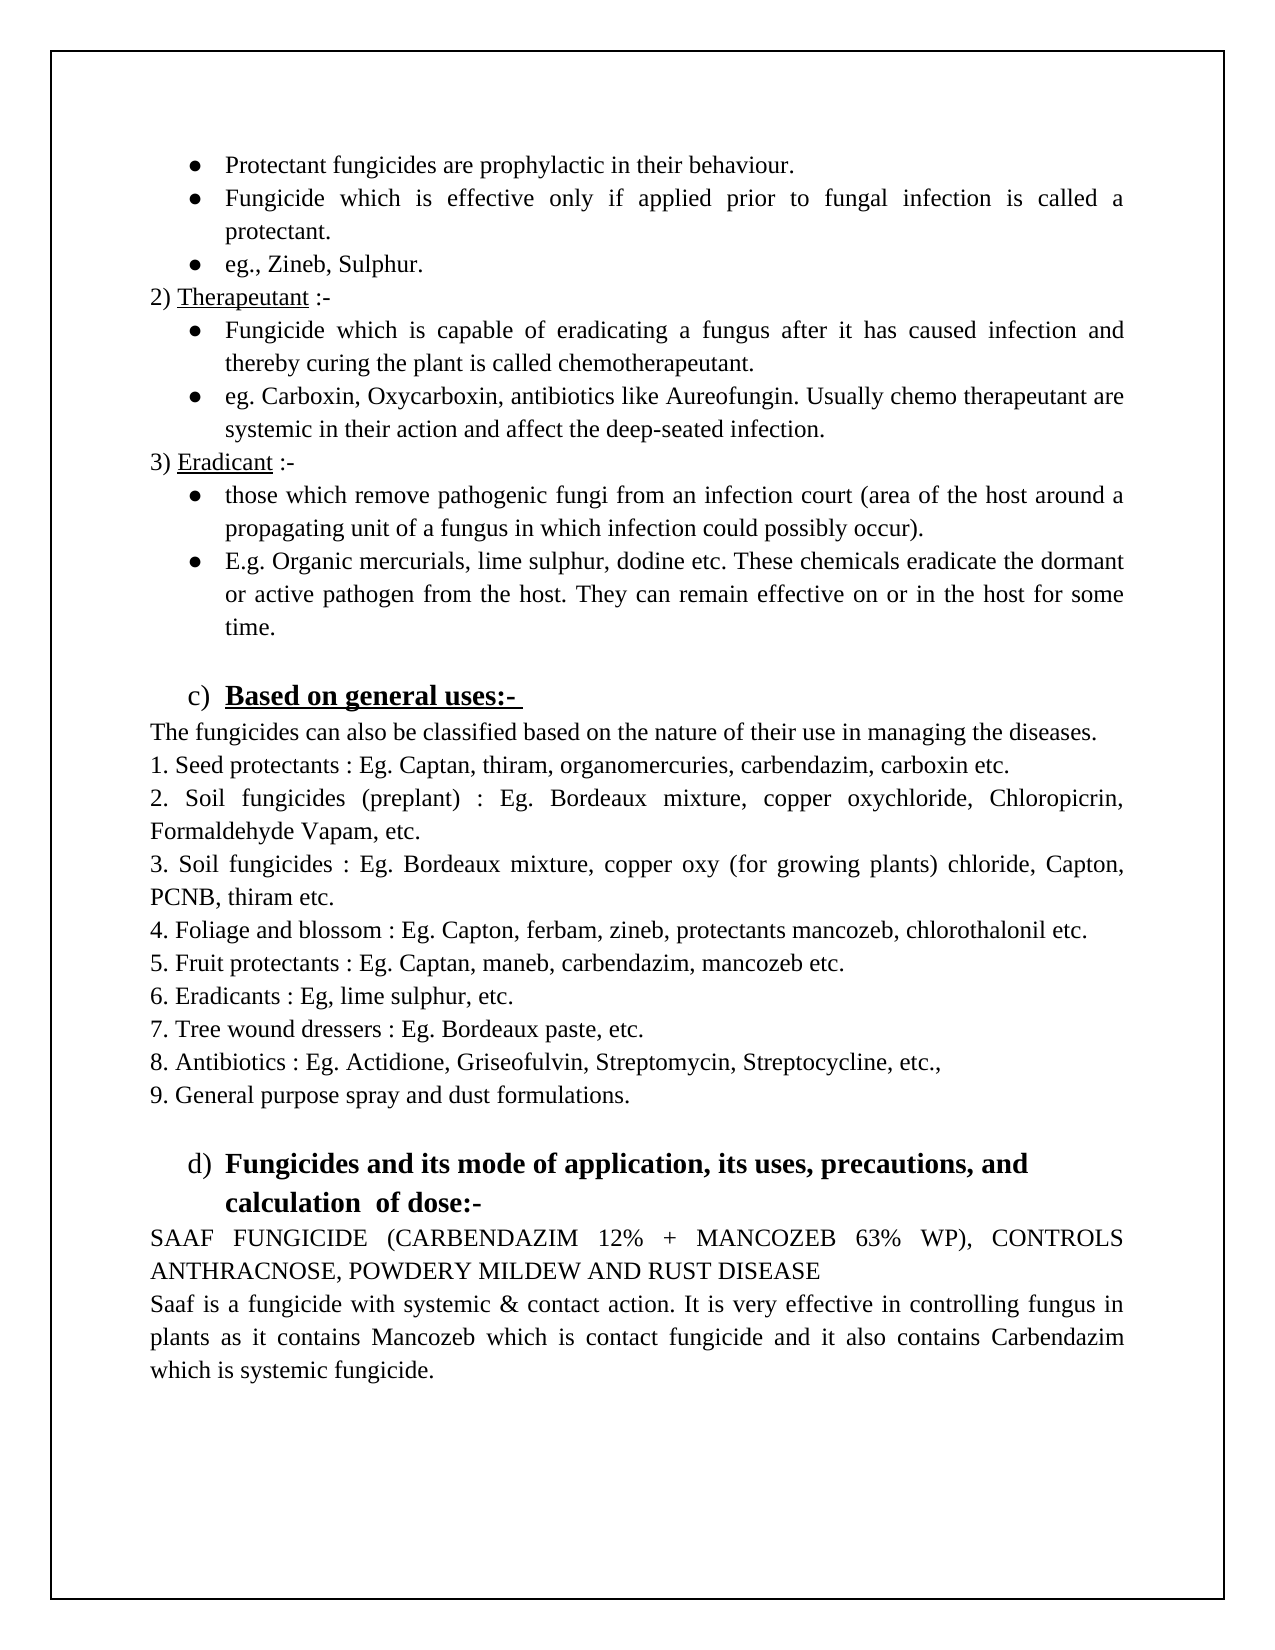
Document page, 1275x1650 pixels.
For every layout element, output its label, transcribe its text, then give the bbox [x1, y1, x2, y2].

text 2) Therapeutant :- [150, 282, 1125, 311]
text 1. Seed protectants : Eg. Captan, thiram, organomercuries, carbendazim, carboxin etc. [150, 750, 1125, 779]
text Saaf is a fungicide with systemic & contact action. It is very effective in controlling fungus in plants as it contains Mancozeb which is contact fungicide and it also contains Carbendazim which is systemic fungicide. [150, 1289, 1125, 1384]
list Fungicide which is capable of eradicating a fungus after it has caused infection and thereby curing the plant is called chemotherapeutant. [187, 315, 1125, 377]
list Fungicides and its mode of application, its uses, precautions, and calculation of dose:- [187, 1146, 1125, 1218]
text 6. Eradicants : Eg, lime sulphur, etc. [150, 981, 1125, 1010]
text The fungicides can also be classified based on the nature of their use in managing the diseases. [150, 717, 1125, 746]
list Based on general uses:- [187, 678, 1125, 712]
text SAAF FUNGICIDE (CARBENDAZIM 12% + MANCOZEB 63% WP), CONTROLS ANTHRACNOSE, POWDERY MILDEW AND RUST DISEASE [150, 1223, 1125, 1285]
list eg. Carboxin, Oxycarboxin, antibiotics like Aureofungin. Usually chemo therapeutant are systemic in their action and affect the deep-seated infection. [187, 381, 1125, 443]
list Fungicide which is effective only if applied prior to fungal infection is called a protectant. [187, 183, 1125, 245]
text 2. Soil fungicides (preplant) : Eg. Bordeaux mixture, copper oxychloride, Chloropicrin, Formaldehyde Vapam, etc. [150, 783, 1125, 845]
list Protectant fungicides are prophylactic in their behaviour. [187, 150, 1125, 179]
list E.g. Organic mercurials, lime sulphur, dodine etc. These chemicals eradicate the dormant or active pathogen from the host. They can remain effective on or in the host for some time. [187, 546, 1125, 641]
text 3. Soil fungicides : Eg. Bordeaux mixture, copper oxy (for growing plants) chloride, Capton, PCNB, thiram etc. [150, 849, 1125, 911]
text 9. General purpose spray and dust formulations. [150, 1080, 1125, 1109]
text 3) Eradicant :- [150, 447, 1125, 476]
text 7. Tree wound dressers : Eg. Bordeaux paste, etc. [150, 1014, 1125, 1043]
text 4. Foliage and blossom : Eg. Capton, ferbam, zineb, protectants mancozeb, chlorothalonil etc. [150, 915, 1125, 944]
list those which remove pathogenic fungi from an infection court (area of the host around a propagating unit of a fungus in which infection could possibly occur). [187, 480, 1125, 542]
list eg., Zineb, Sulphur. [187, 249, 1125, 278]
text 5. Fruit protectants : Eg. Captan, maneb, carbendazim, mancozeb etc. [150, 948, 1125, 977]
text 8. Antibiotics : Eg. Actidione, Griseofulvin, Streptomycin, Streptocycline, etc., [150, 1047, 1125, 1076]
